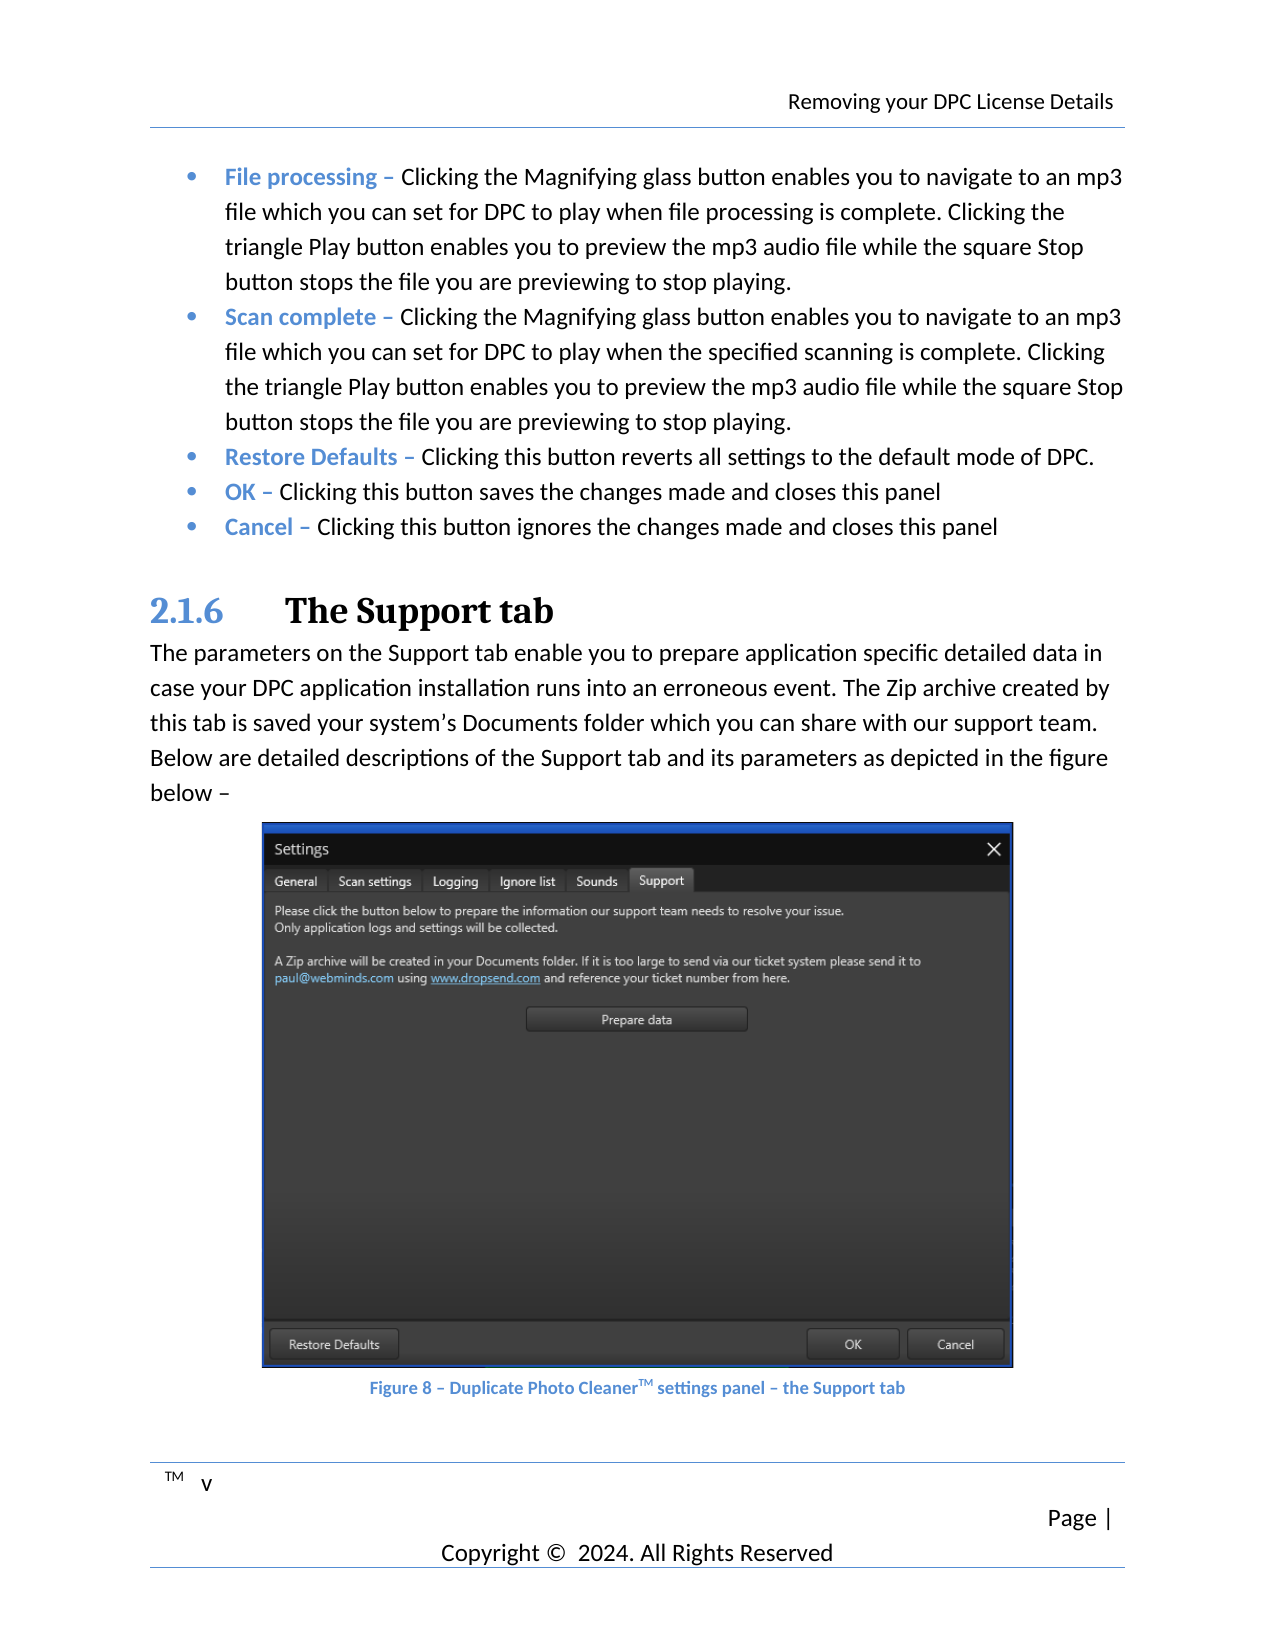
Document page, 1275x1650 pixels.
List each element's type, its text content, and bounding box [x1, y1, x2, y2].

list Scan complete – Clicking the Magnifying glass button enables you to navigate to an mp3 file which you can set for DPC to play when the specified scanning is complete. Clicking the triangle Play button enables you to preview the mp3 audio file while the square Stop button stops the file you are previewing to stop playing. [187, 301, 1125, 437]
list OK – Clicking this button saves the changes made and closes this panel [187, 476, 1125, 507]
list File processing – Clicking the Magnifying glass button enables you to navigate to an mp3 file which you can set for DPC to play when file processing is complete. Clicking the triangle Play button enables you to preview the mp3 audio file while the square Stop button stops the file you are previewing to stop playing. [187, 161, 1125, 297]
subtitle The Support tab [150, 589, 1125, 633]
text Figure 8 – Duplicate Photo CleanerTM settings panel – the Support tab [150, 1376, 1125, 1399]
list Cancel – Clicking this button ignores the changes made and closes this panel [187, 511, 1125, 542]
picture [261, 822, 1014, 1368]
text The parameters on the Support tab enable you to prepare application specific detailed data in case your DPC application installation runs into an erroneous event. The Zip archive created by this tab is saved your system’s Documents folder which you can share with our support team. Below are detailed descriptions of the Support tab and its parameters as depicted in the figure below – [150, 637, 1125, 807]
list Restore Defaults – Clicking this button reverts all settings to the default mode of DPC. [187, 441, 1125, 472]
